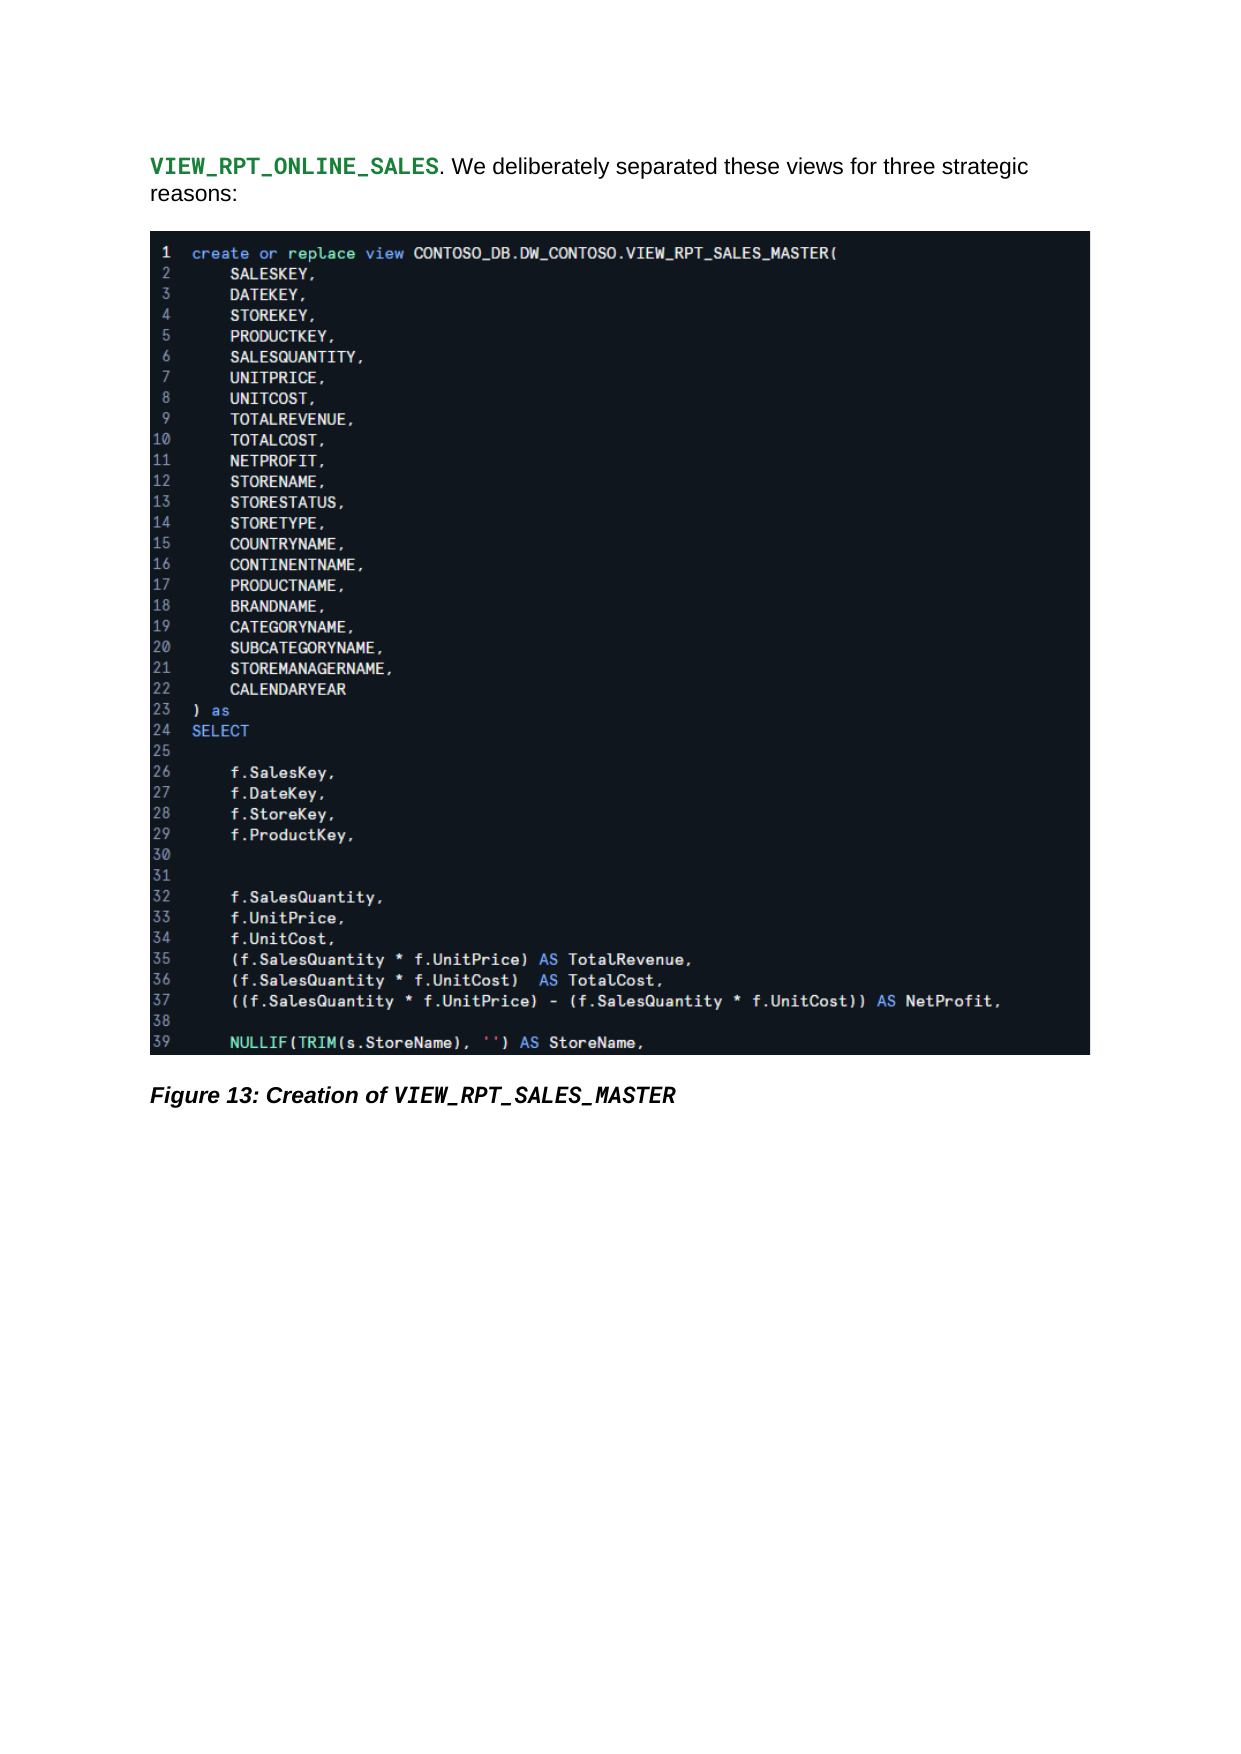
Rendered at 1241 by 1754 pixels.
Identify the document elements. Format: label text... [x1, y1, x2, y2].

text Figure 13: Creation of VIEW_RPT_SALES_MASTER [150, 1079, 1090, 1110]
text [150, 150, 1090, 207]
picture [150, 231, 1091, 1055]
